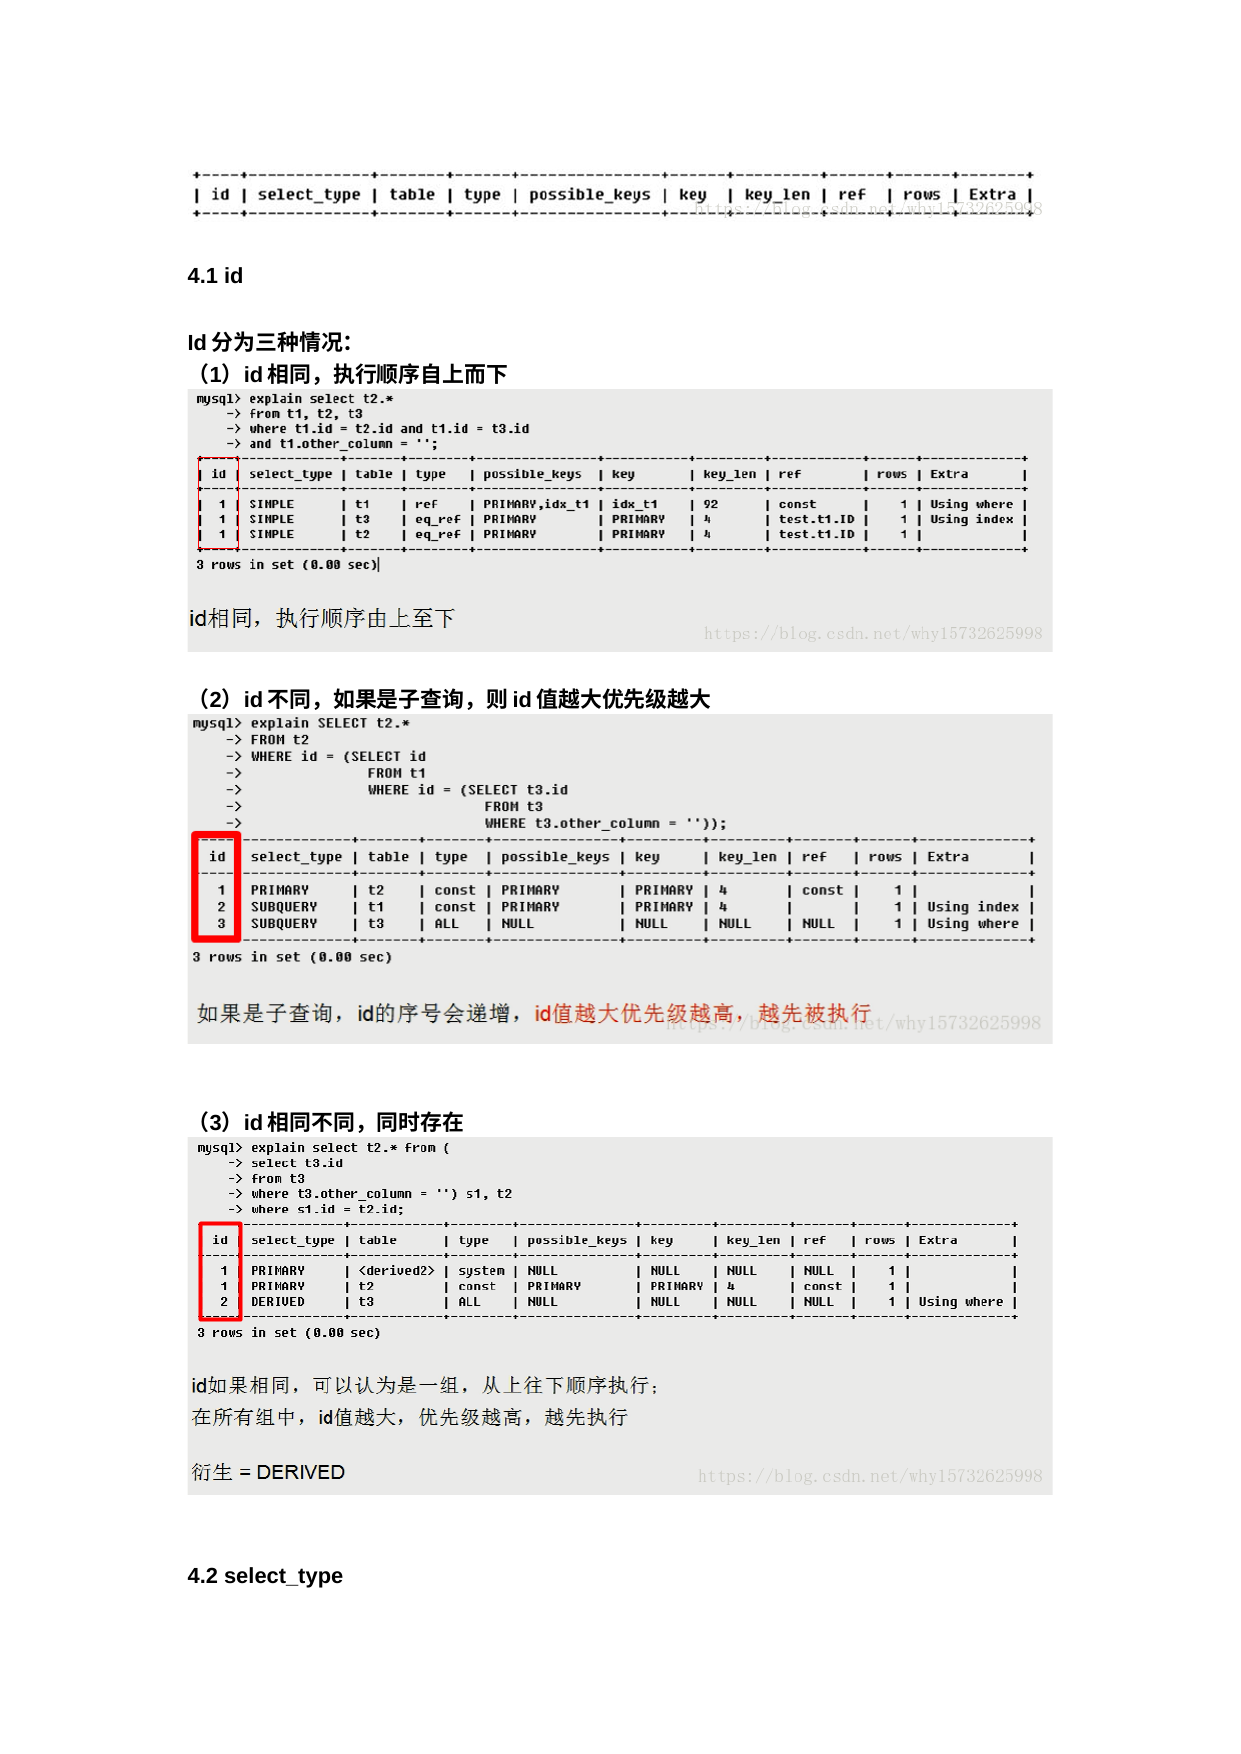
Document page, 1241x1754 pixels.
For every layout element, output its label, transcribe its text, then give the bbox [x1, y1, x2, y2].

text 4.2 select_type [187, 1559, 1053, 1592]
text Id分为三种情况： [187, 324, 1053, 357]
picture [187, 714, 1053, 1044]
text 4.1 id [187, 259, 1053, 292]
picture [187, 1137, 1053, 1495]
text （1）id相同，执行顺序自上而下 [187, 357, 1053, 389]
text （2）id不同，如果是子查询，则id值越大优先级越大 [187, 682, 1053, 714]
picture [187, 389, 1053, 652]
picture [187, 162, 1053, 228]
text （3）id相同不同，同时存在 [187, 1104, 1053, 1137]
